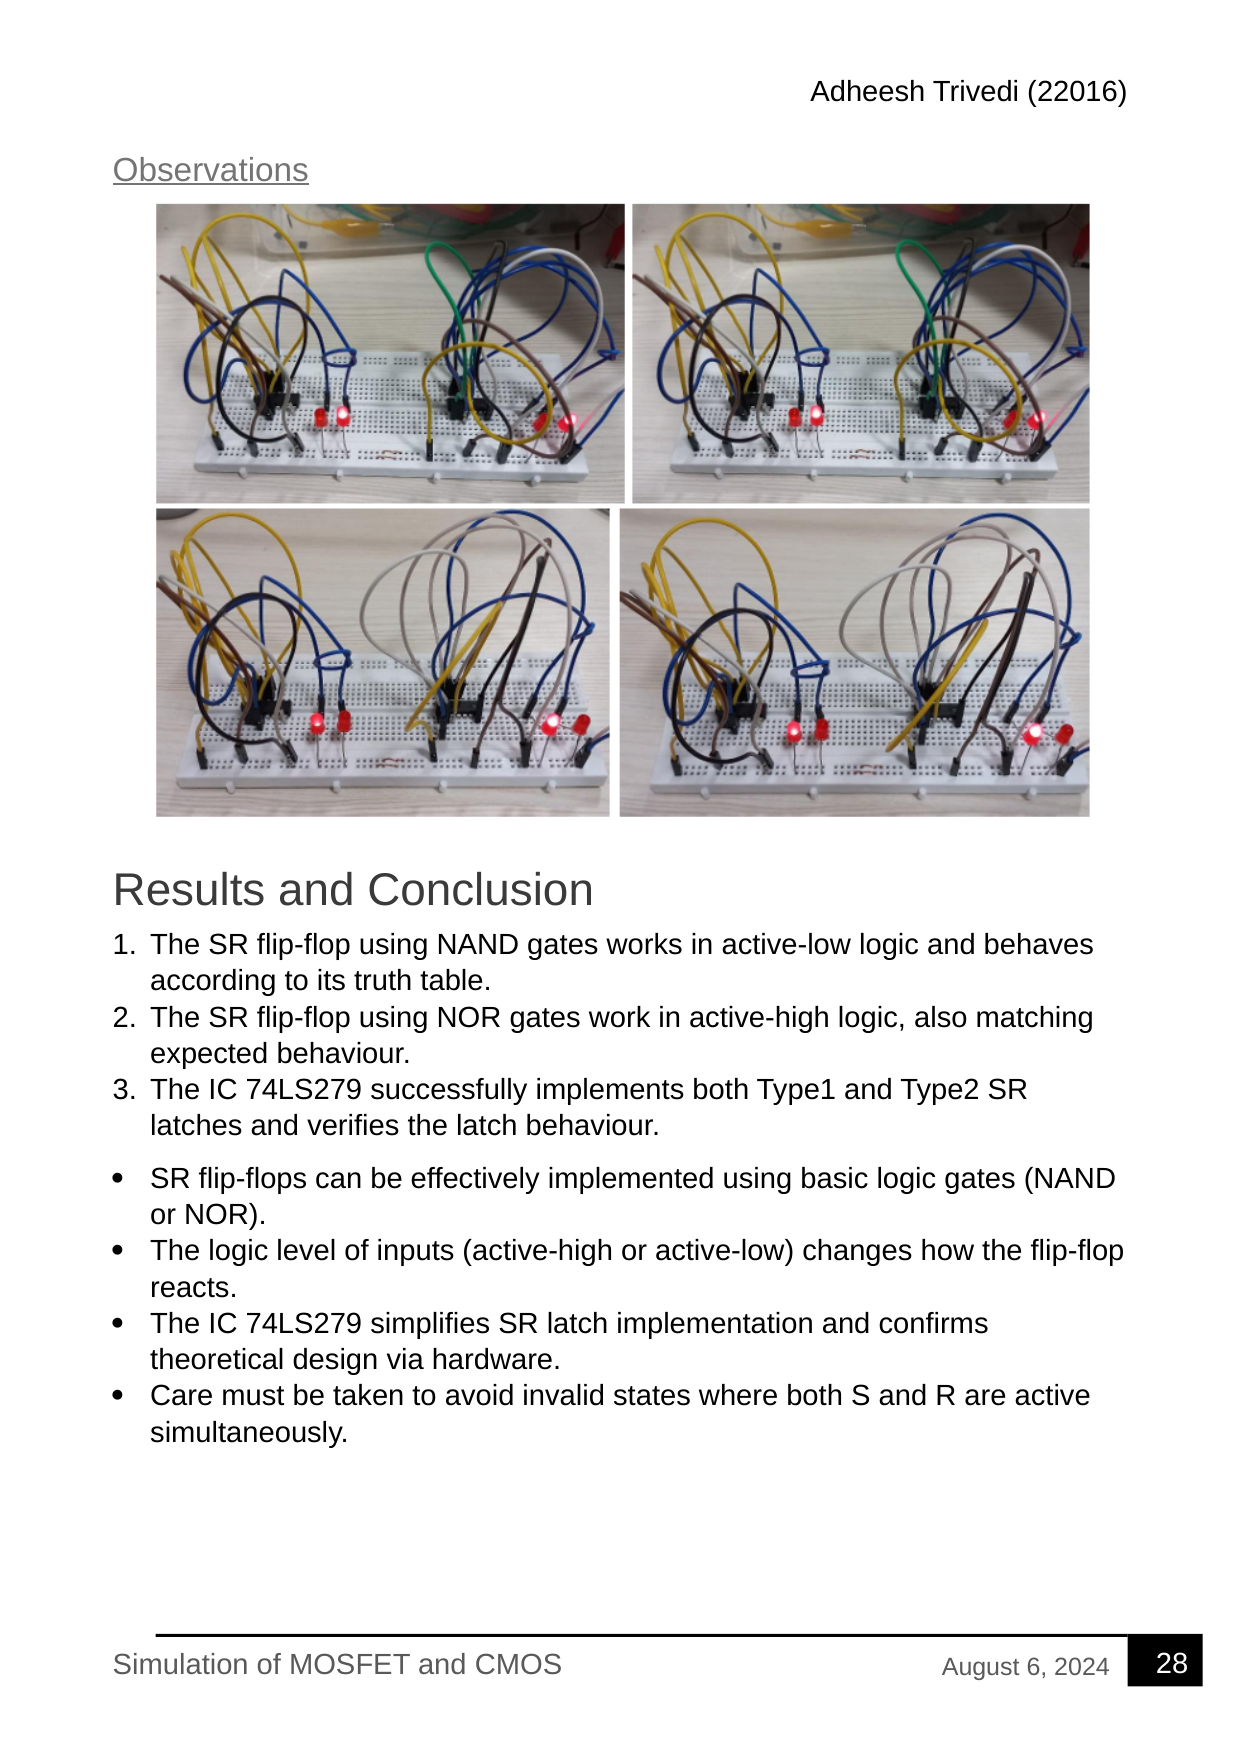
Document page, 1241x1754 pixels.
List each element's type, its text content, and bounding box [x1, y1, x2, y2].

list The IC 74LS279 simplifies SR latch implementation and confirms theoretical design via hardware. [112, 1306, 1128, 1376]
list The logic level of inputs (active-high or active-low) changes how the flip-flop reacts. [112, 1233, 1128, 1303]
subtitle Observations [112, 150, 1128, 188]
list The IC 74LS279 successfully implements both Type1 and Type2 SR latches and verifies the latch behaviour. [112, 1072, 1128, 1142]
list SR flip-flops can be effectively implemented using basic logic gates (NAND or NOR). [112, 1161, 1128, 1231]
list The SR flip-flop using NAND gates works in active-low logic and behaves according to its truth table. [112, 927, 1128, 997]
picture [150, 199, 1091, 822]
subtitle Results and Conclusion [112, 862, 1128, 915]
list Care must be taken to avoid invalid states where both S and R are active simultaneously. [112, 1378, 1128, 1448]
list The SR flip-flop using NOR gates work in active-high logic, also matching expected behaviour. [112, 999, 1128, 1069]
